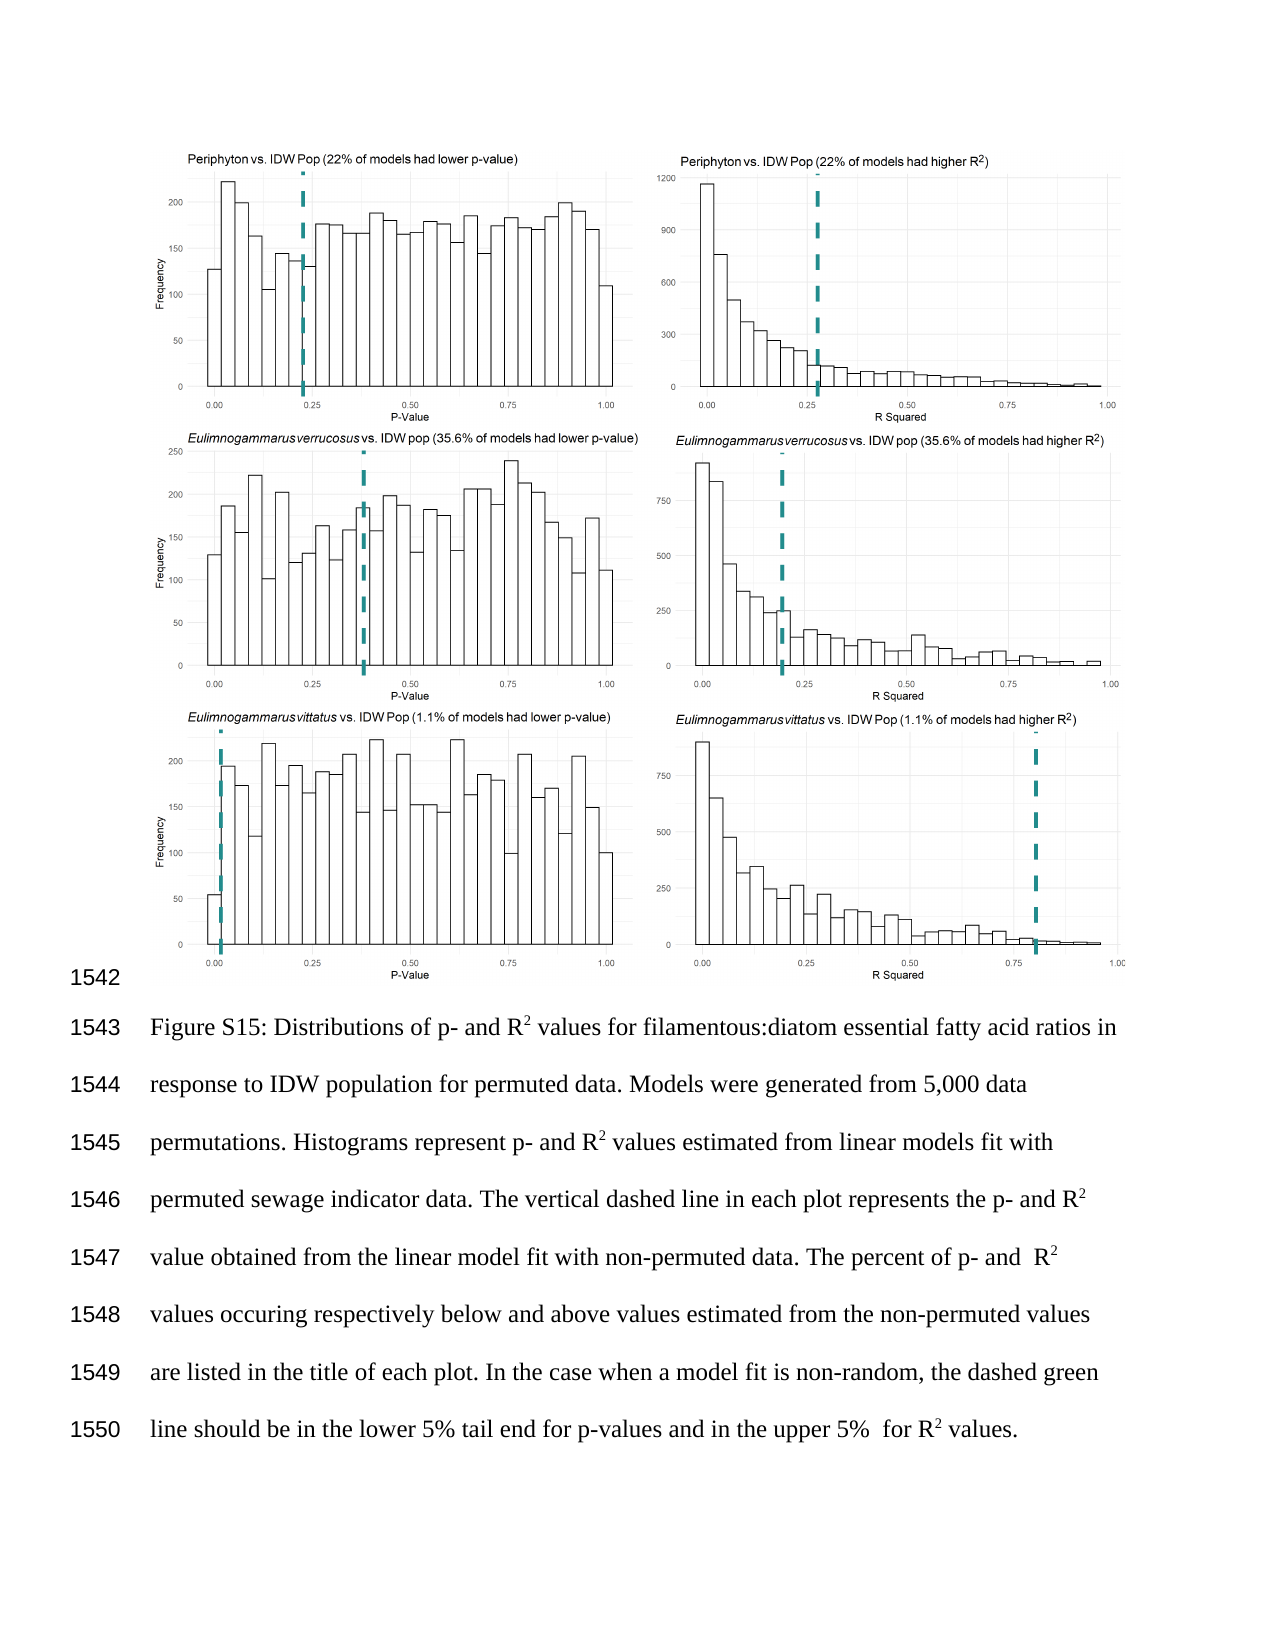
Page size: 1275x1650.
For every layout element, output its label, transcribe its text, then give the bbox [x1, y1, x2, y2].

picture [150, 150, 1125, 986]
text Figure S15: Distributions of p- and R2 values for filamentous:diatom essential fatty acid ratios in response to IDW population for permuted data. Models were generated from 5,000 data permutations. Histograms represent p- and R2 values estimated from linear models fit with permuted sewage indicator data. The vertical dashed line in each plot represents the p- and R2 value obtained from the linear model fit with non-permuted data. The percent of p- and R2 values occuring respectively below and above values estimated from the non-permuted values are listed in the title of each plot. In the case when a model fit is non-random, the dashed green line should be in the lower 5% tail end for p-values and in the upper 5% for R2 values. [150, 1012, 1125, 1443]
